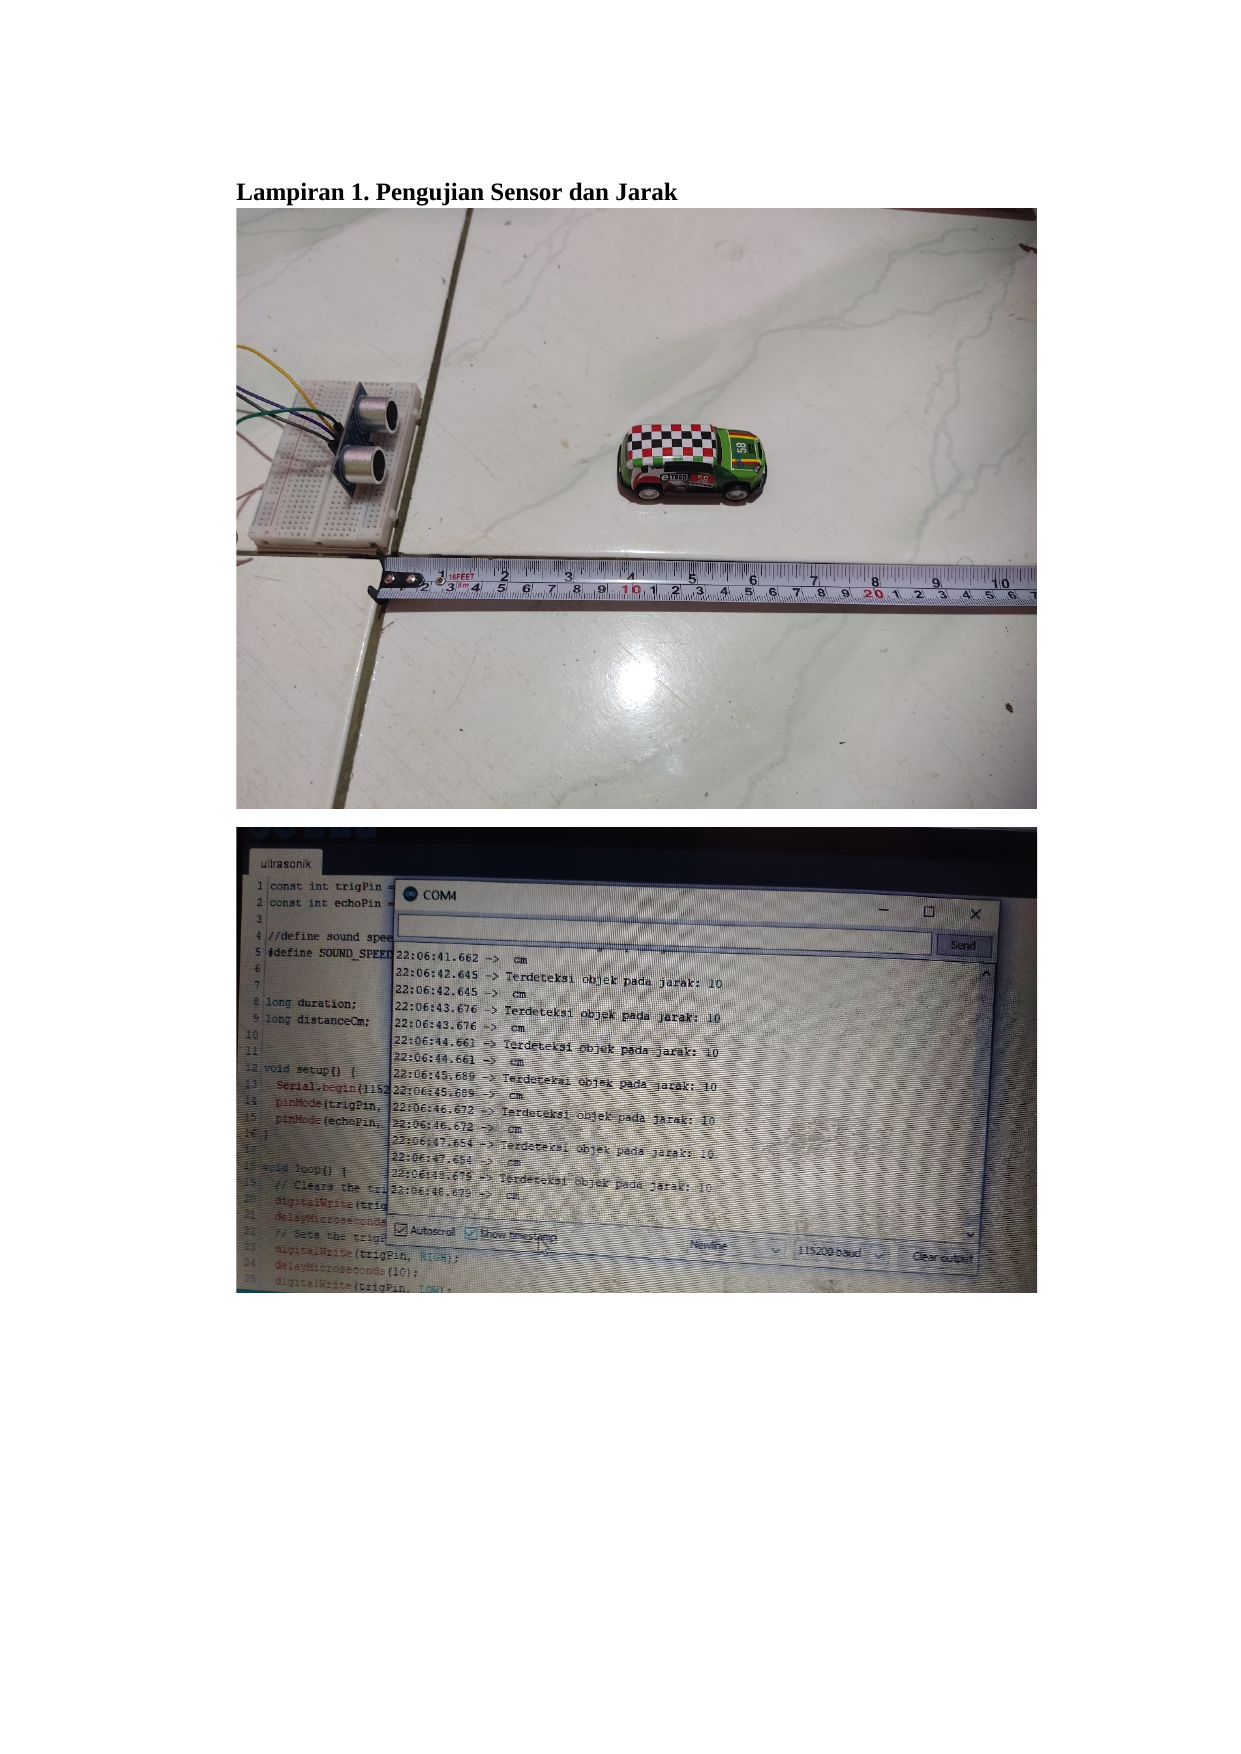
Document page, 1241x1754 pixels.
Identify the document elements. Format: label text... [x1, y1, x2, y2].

picture [236, 827, 1038, 1293]
picture [236, 208, 1037, 809]
